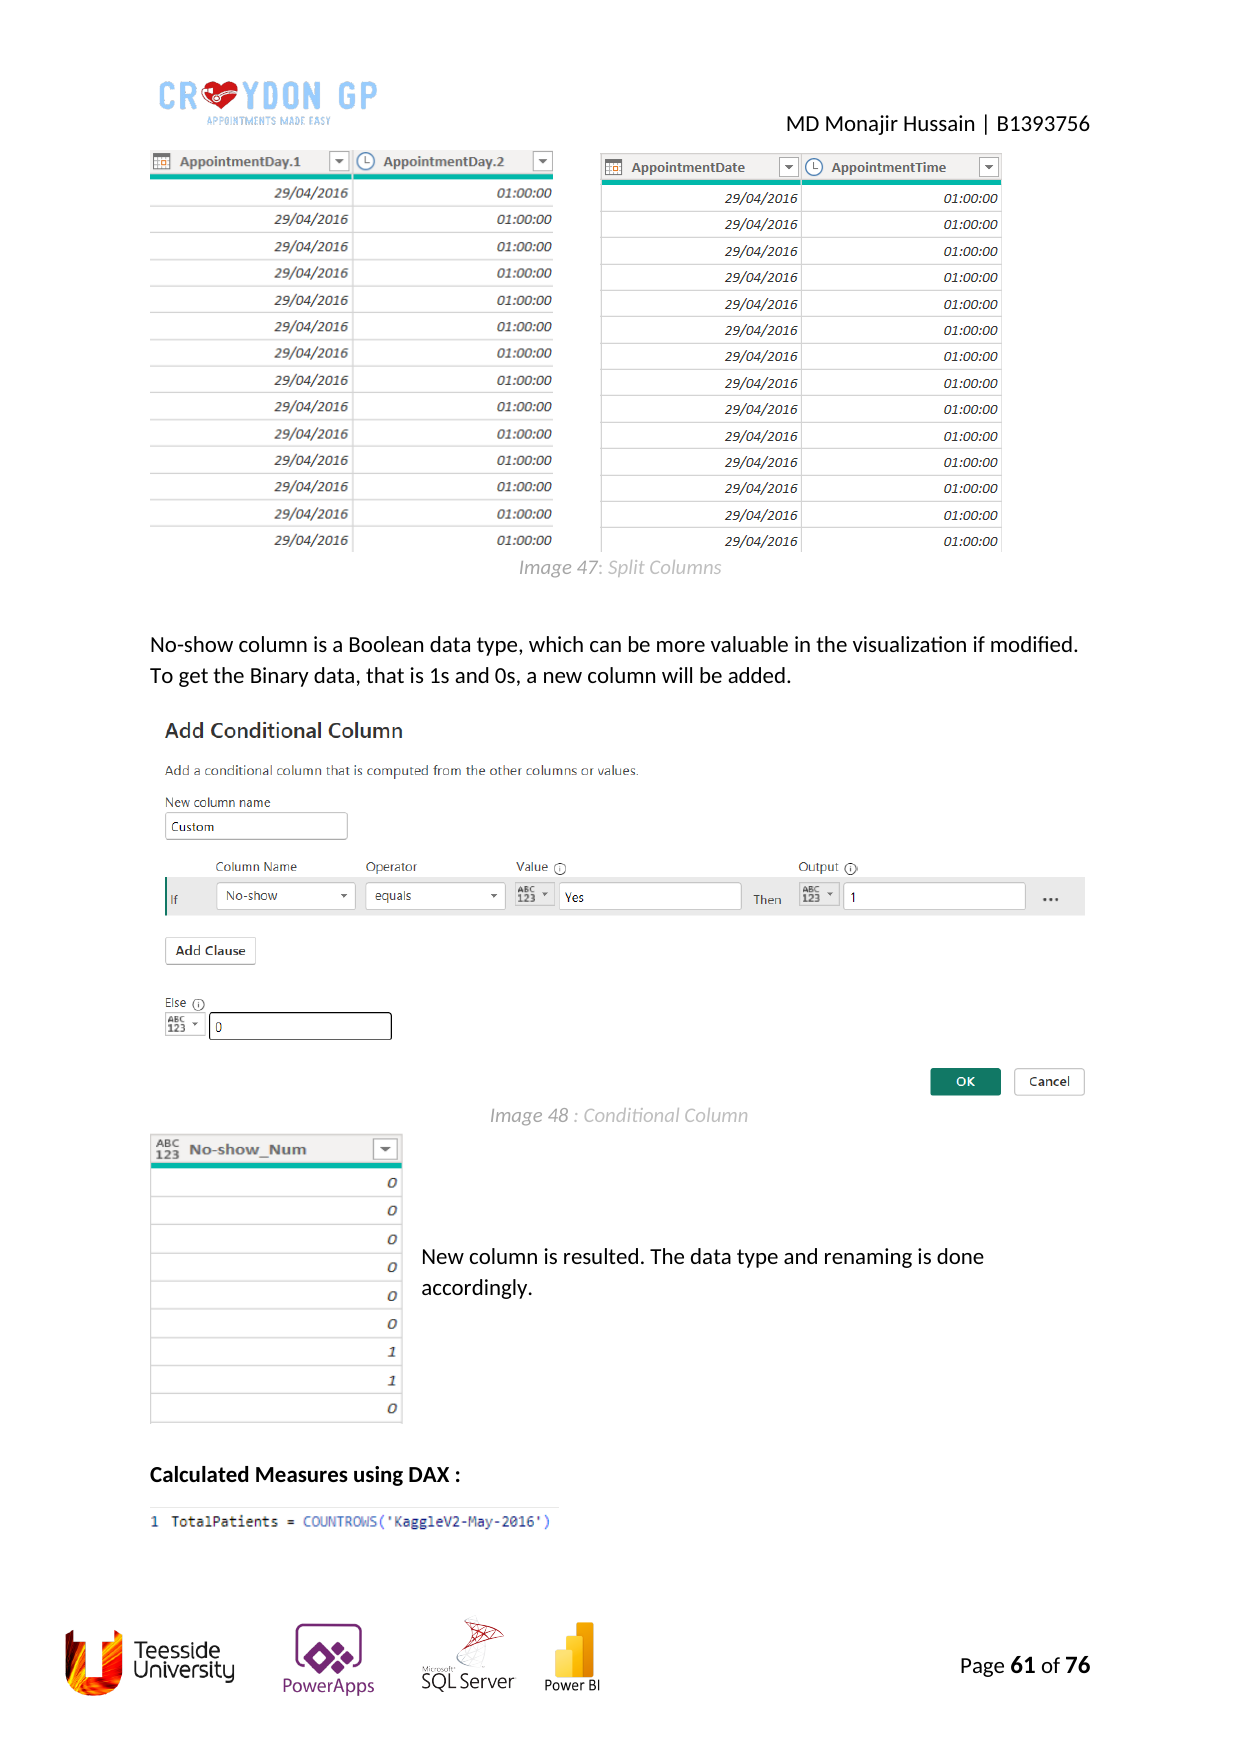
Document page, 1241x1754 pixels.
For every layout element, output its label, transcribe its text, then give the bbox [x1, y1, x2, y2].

picture [422, 1615, 517, 1692]
picture [150, 707, 1091, 1101]
picture [248, 1619, 409, 1700]
picture [64, 1624, 235, 1701]
picture [150, 1133, 403, 1424]
picture [150, 1507, 559, 1541]
text Image 48 : Conditional Column [150, 1102, 1090, 1128]
picture [528, 1609, 621, 1700]
text New column is resulted. The data type and renaming is done accordingly. [403, 1242, 1090, 1301]
picture [150, 150, 553, 552]
picture [600, 153, 1002, 552]
text Image 47: Split Columns [150, 554, 1090, 579]
text No-show column is a Boolean data type, which can be more valuable in the visualization if modified. To get the Binary data, that is 1s and 0s, a new column will be added. [150, 631, 1090, 689]
text Calculated Measures using DAX : [150, 1460, 1090, 1488]
picture [150, 73, 385, 131]
